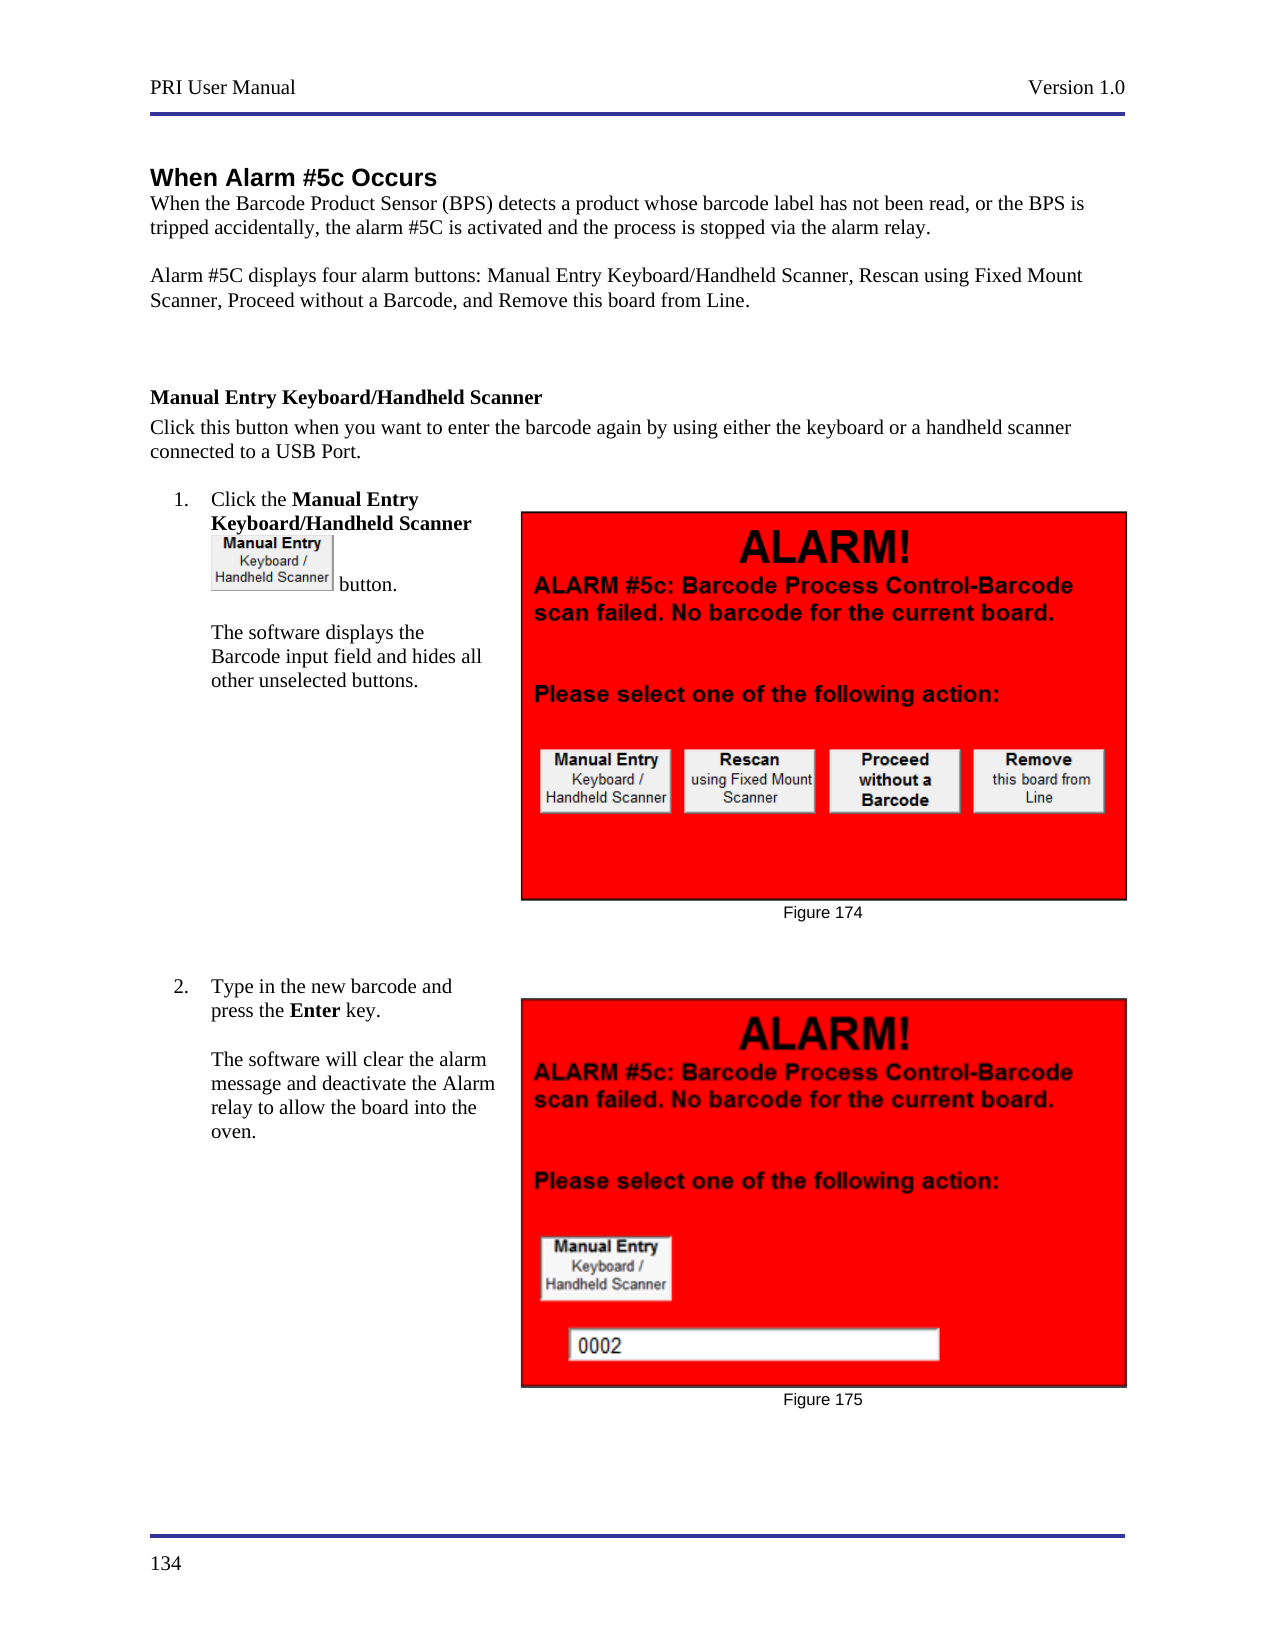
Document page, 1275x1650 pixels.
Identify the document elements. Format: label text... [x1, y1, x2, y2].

picture [520, 511, 1128, 901]
picture [210, 535, 334, 591]
subtitle When Alarm #5c Occurs [150, 162, 1125, 191]
table_cell Type in the new barcode and press the Enter key. The software will clear the alarm message and deactivate the Alarm relay to allow the board into the oven. [161, 974, 509, 1483]
table_header Click the Manual Entry Keyboard/Handheld Scanner button. The software displays the Barcode input field and hides all other unselected buttons. [161, 487, 509, 974]
text Alarm #5C displays four alarm buttons: Manual Entry Keyboard/Handheld Scanner, Rescan using Fixed Mount Scanner, Proceed without a Barcode, and Remove this board from Line. [150, 263, 1125, 312]
picture [520, 998, 1128, 1388]
text When the Barcode Product Sensor (BPS) detects a product whose barcode label has not been read, or the BPS is tripped accidentally, the alarm #5C is activated and the process is stopped via the alarm relay. [150, 191, 1125, 239]
table_header Figure 174 [509, 487, 1137, 974]
table_cell Figure 175 [509, 974, 1137, 1483]
subtitle Manual Entry Keyboard/Handheld Scanner [150, 385, 1125, 409]
text Click this button when you want to enter the barcode again by using either the keyboard or a handheld scanner connected to a USB Port. [150, 415, 1125, 463]
